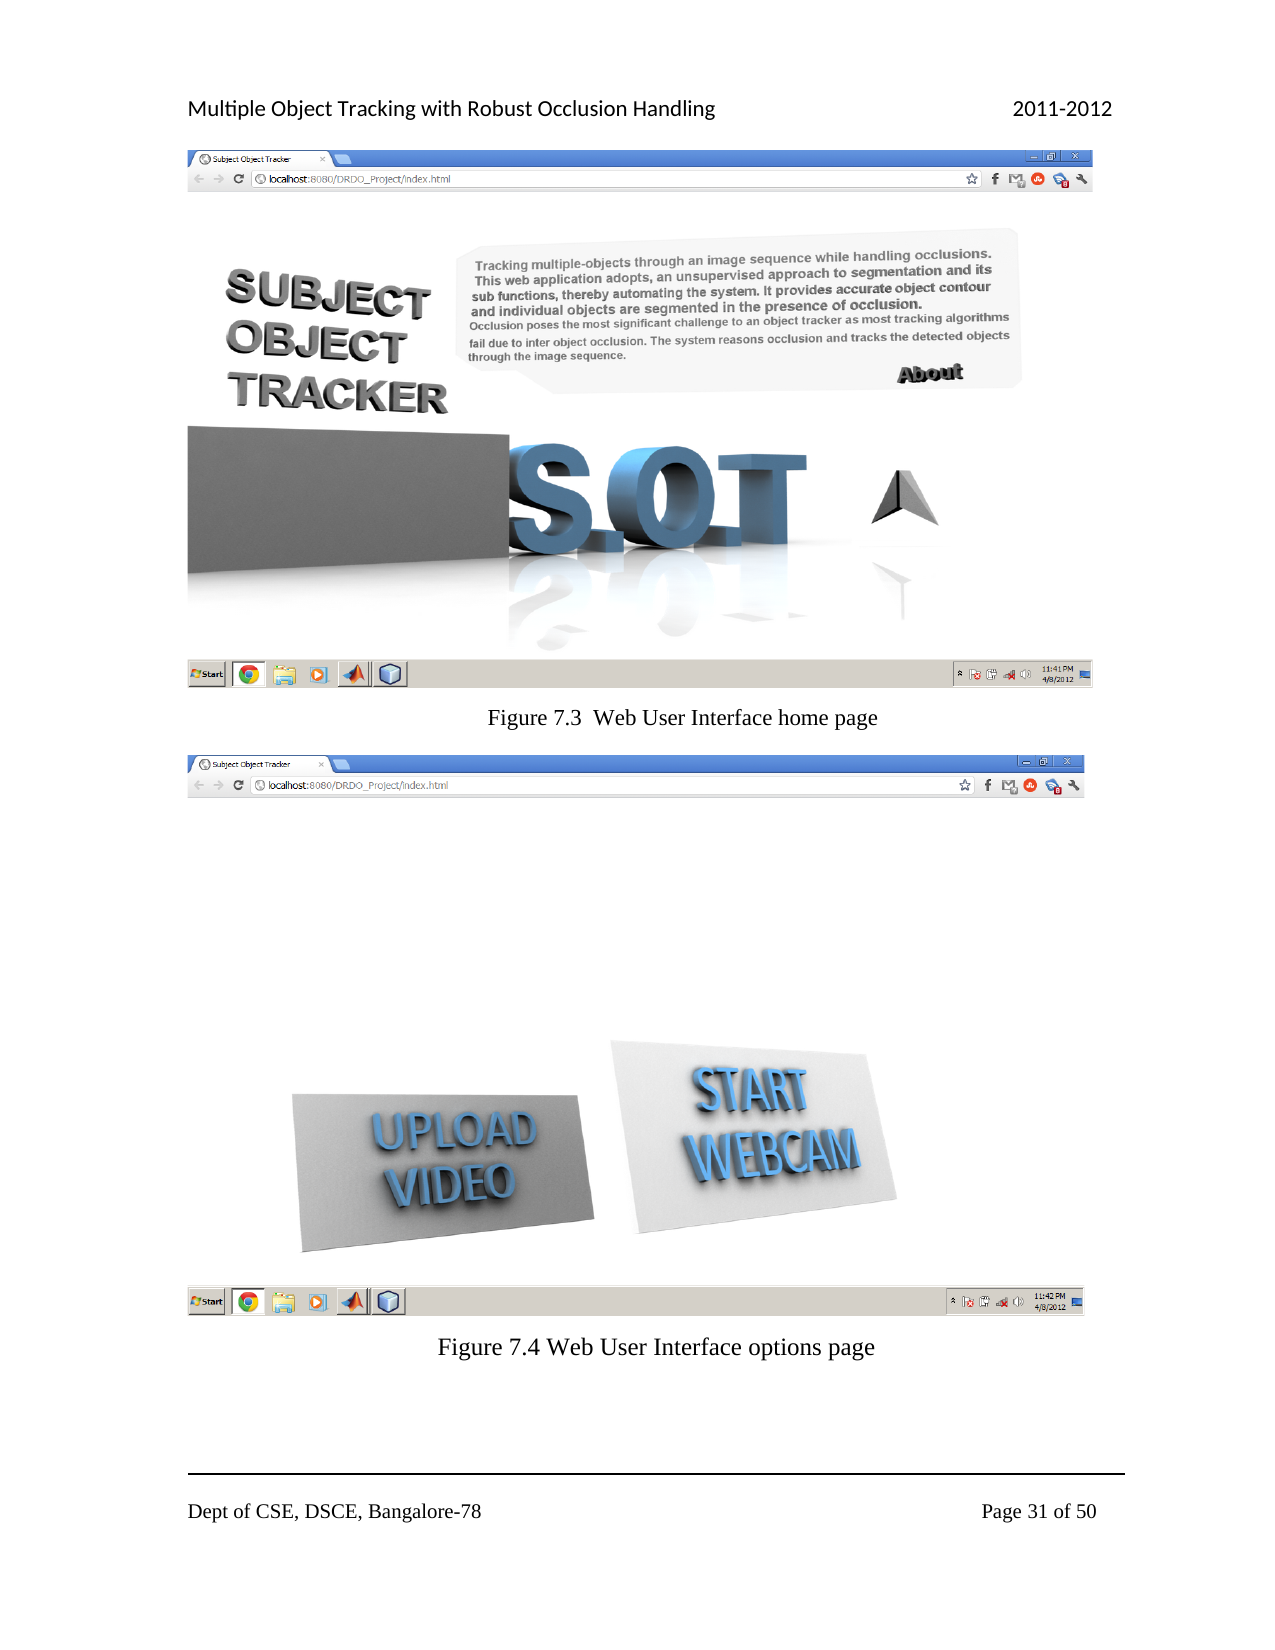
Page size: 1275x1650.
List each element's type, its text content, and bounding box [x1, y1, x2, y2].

text Figure 7.4 Web User Interface options page [187, 1332, 1125, 1361]
text Figure 7.3 Web User Interface home page [412, 704, 1125, 730]
picture [187, 150, 1093, 688]
picture [187, 755, 1085, 1316]
